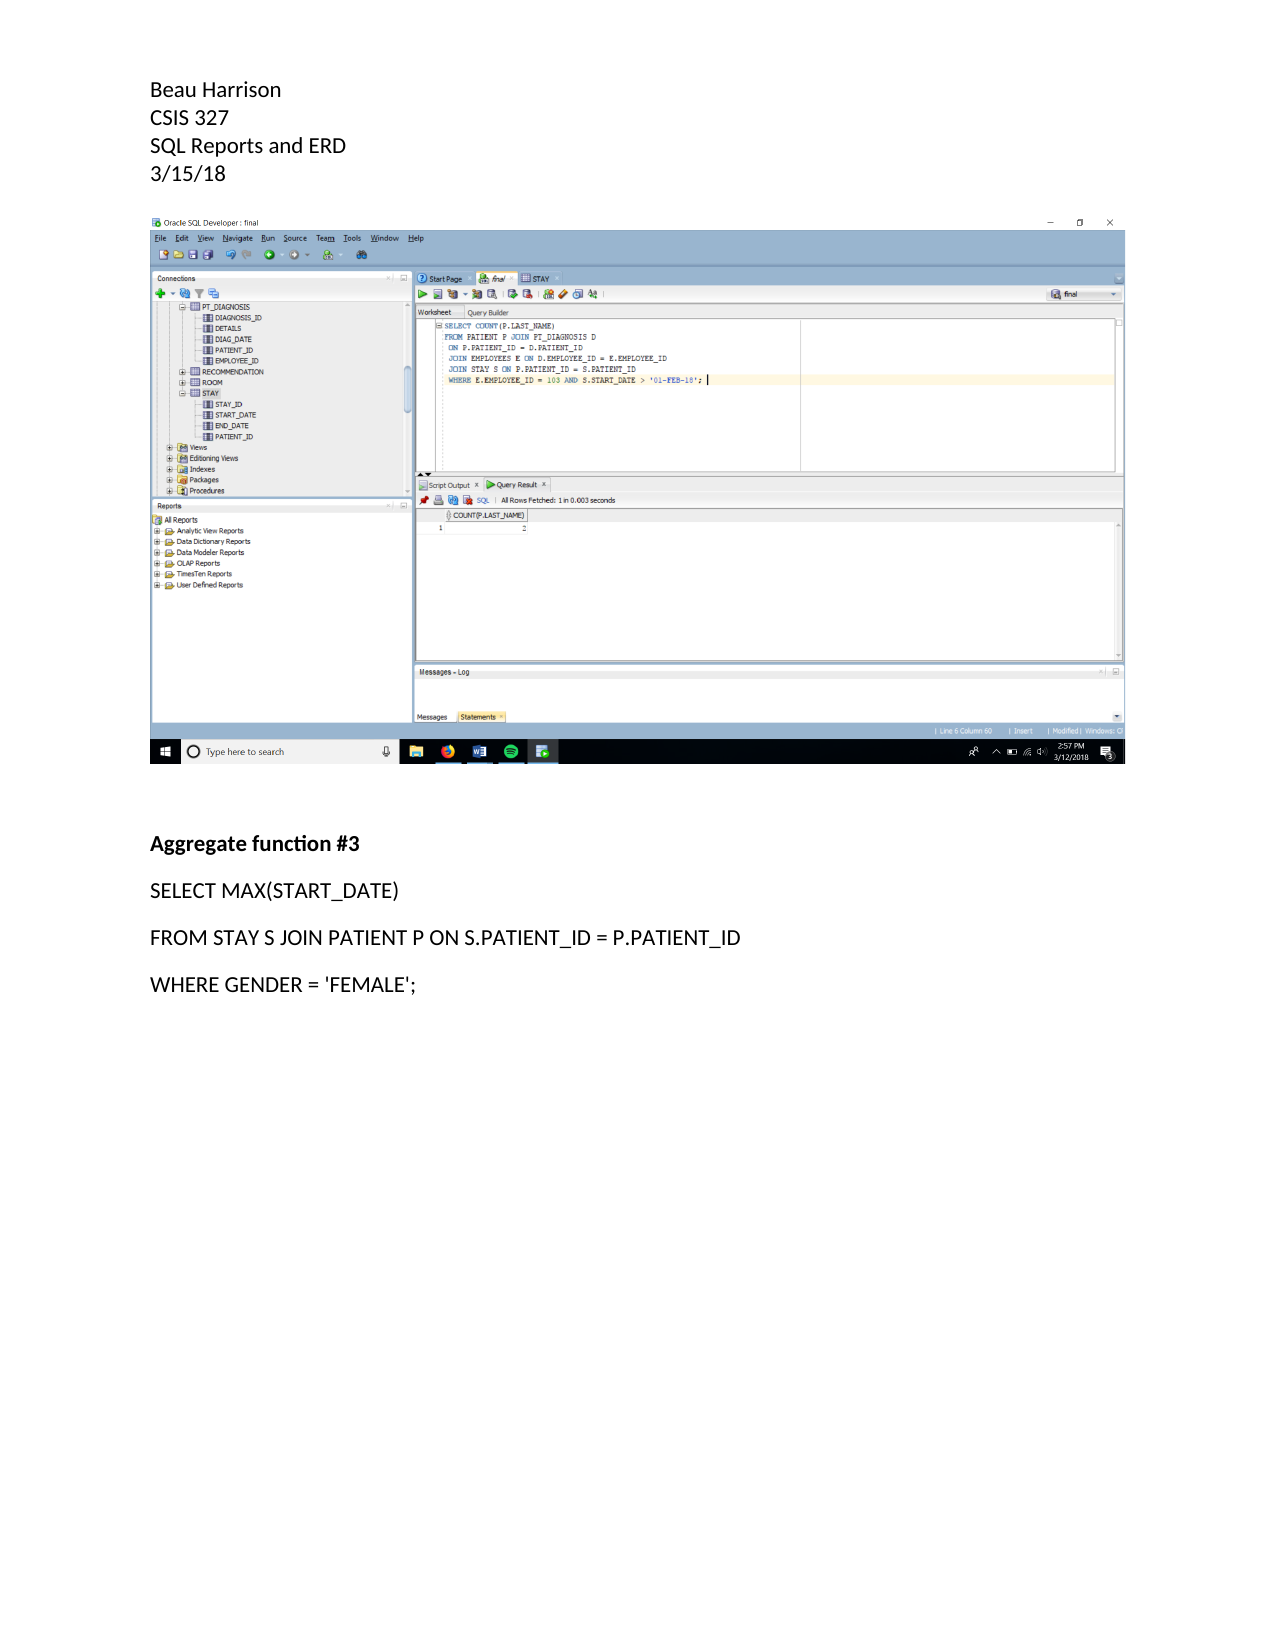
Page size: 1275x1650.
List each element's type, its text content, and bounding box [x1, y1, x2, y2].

text SELECT MAX(START_DATE) [150, 876, 1125, 904]
text Aggregate function #3 [150, 829, 1125, 857]
text FROM STAY S JOIN PATIENT P ON S.PATIENT_ID = P.PATIENT_ID [150, 923, 1125, 951]
text WHERE GENDER = 'FEMALE'; [150, 970, 1125, 998]
picture [150, 215, 1125, 764]
